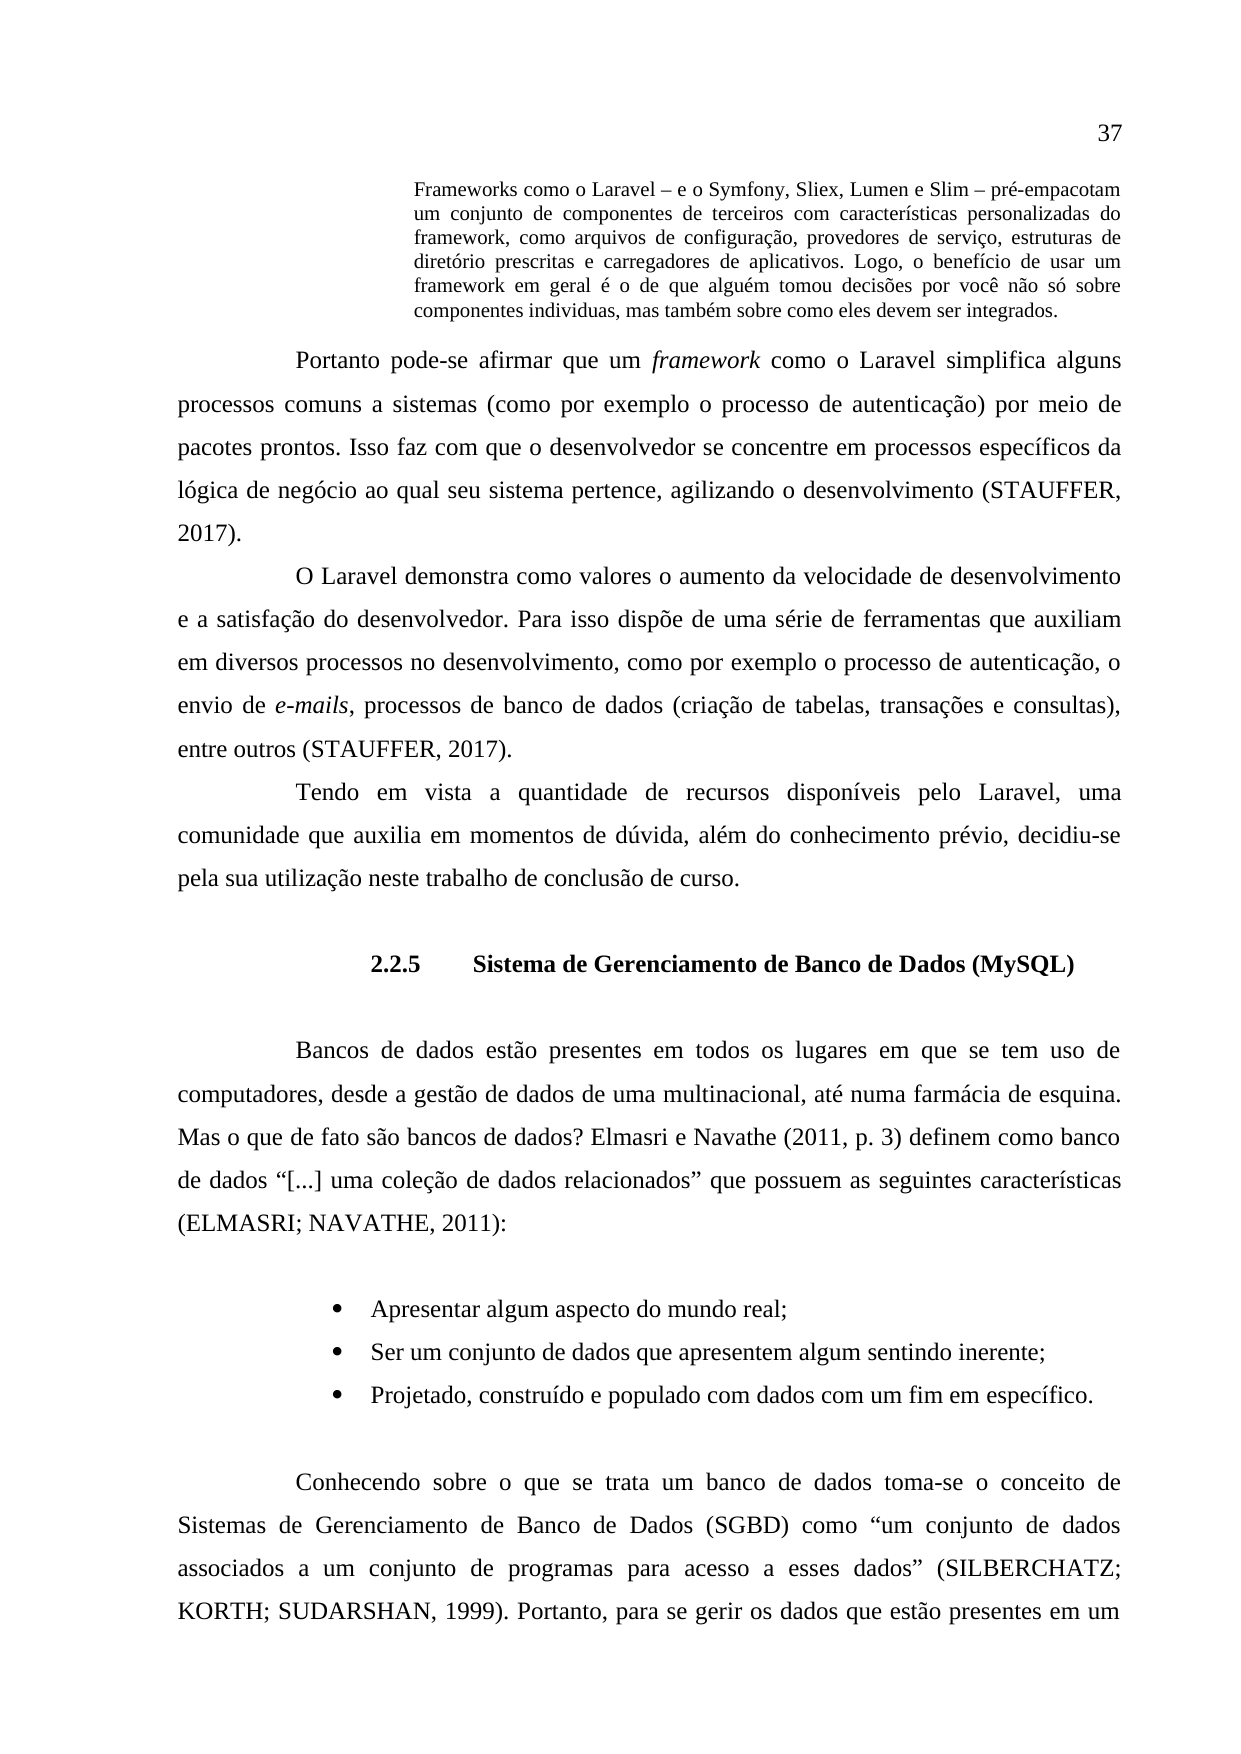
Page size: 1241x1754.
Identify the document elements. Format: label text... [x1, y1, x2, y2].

list Apresentar algum aspecto do mundo real; [333, 1294, 1122, 1323]
text O Laravel demonstra como valores o aumento da velocidade de desenvolvimento e a satisfação do desenvolvedor. Para isso dispõe de uma série de ferramentas que auxiliam em diversos processos no desenvolvimento, como por exemplo o processo de autenticação, o envio de e-mails, processos de banco de dados (criação de tabelas, transações e consultas), entre outros (STAUFFER, 2017). [177, 561, 1122, 762]
text Frameworks como o Laravel – e o Symfony, Sliex, Lumen e Slim – pré-empacotam um conjunto de componentes de terceiros com características personalizadas do framework, como arquivos de configuração, provedores de serviço, estruturas de diretório prescritas e carregadores de aplicativos. Logo, o benefício de usar um framework em geral é o de que alguém tomou decisões por você não só sobre componentes individuas, mas também sobre como eles devem ser integrados. [413, 177, 1122, 322]
text Portanto pode-se afirmar que um framework como o Laravel simplifica alguns processos comuns a sistemas (como por exemplo o processo de autenticação) por meio de pacotes prontos. Isso faz com que o desenvolvedor se concentre em processos específicos da lógica de negócio ao qual seu sistema pertence, agilizando o desenvolvimento (STAUFFER, 2017). [177, 346, 1122, 547]
text Bancos de dados estão presentes em todos os lugares em que se tem uso de computadores, desde a gestão de dados de uma multinacional, até numa farmácia de esquina. Mas o que de fato são bancos de dados? Elmasri e Navathe (2011, p. 3) definem como banco de dados “[...] uma coleção de dados relacionados” que possuem as seguintes características (ELMASRI; NAVATHE, 2011): [177, 1036, 1122, 1237]
text Tendo em vista a quantidade de recursos disponíveis pelo Laravel, uma comunidade que auxilia em momentos de dúvida, além do conhecimento prévio, decidiu-se pela sua utilização neste trabalho de conclusão de curso. [177, 777, 1122, 892]
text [177, 1467, 1122, 1625]
subtitle Sistema de Gerenciamento de Banco de Dados (MySQL) [252, 949, 1122, 978]
list Projetado, construído e populado com dados com um fim em específico. [333, 1381, 1122, 1409]
list Ser um conjunto de dados que apresentem algum sentindo inerente; [333, 1337, 1122, 1366]
